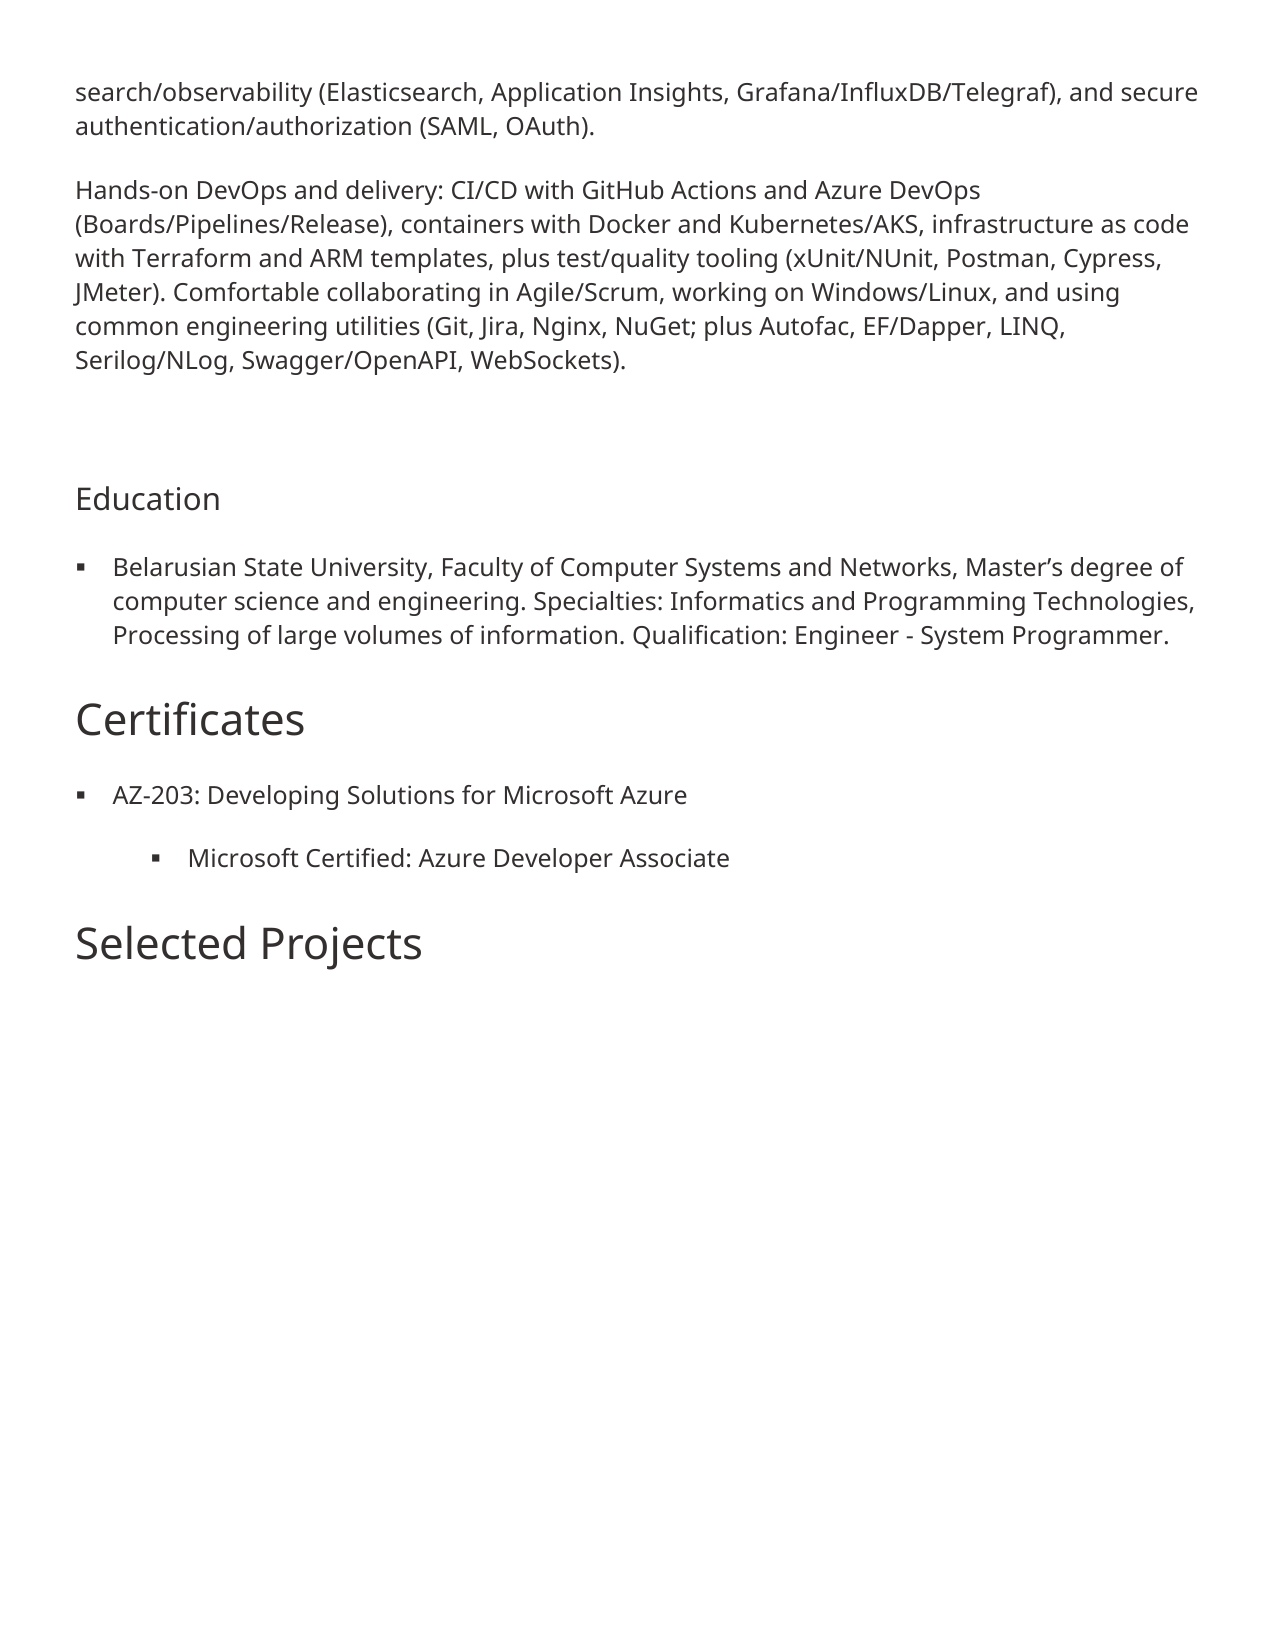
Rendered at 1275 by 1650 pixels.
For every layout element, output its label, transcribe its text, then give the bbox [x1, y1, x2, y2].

subtitle Certificates [75, 689, 1200, 748]
list Microsoft Certified: Azure Developer Associate [150, 841, 1200, 875]
subtitle Selected Projects [75, 912, 1200, 972]
text Hands-on DevOps and delivery: CI/CD with GitHub Actions and Azure DevOps (Boards/Pipelines/Release), containers with Docker and Kubernetes/AKS, infrastructure as code with Terraform and ARM templates, plus test/quality tooling (xUnit/NUnit, Postman, Cypress, JMeter). Comfortable collaborating in Agile/Scrum, working on Windows/Linux, and using common engineering utilities (Git, Jira, Nginx, NuGet; plus Autofac, EF/Dapper, LINQ, Serilog/NLog, Swagger/OpenAPI, WebSockets). [75, 172, 1200, 377]
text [75, 75, 1200, 143]
subtitle Education [75, 477, 1200, 520]
list Belarusian State University, Faculty of Computer Systems and Networks, Master’s degree of computer science and engineering. Specialties: Informatics and Programming Technologies, Processing of large volumes of information. Qualification: Engineer - System Programmer. [75, 549, 1200, 651]
list AZ-203: Developing Solutions for Microsoft Azure [75, 778, 1200, 812]
